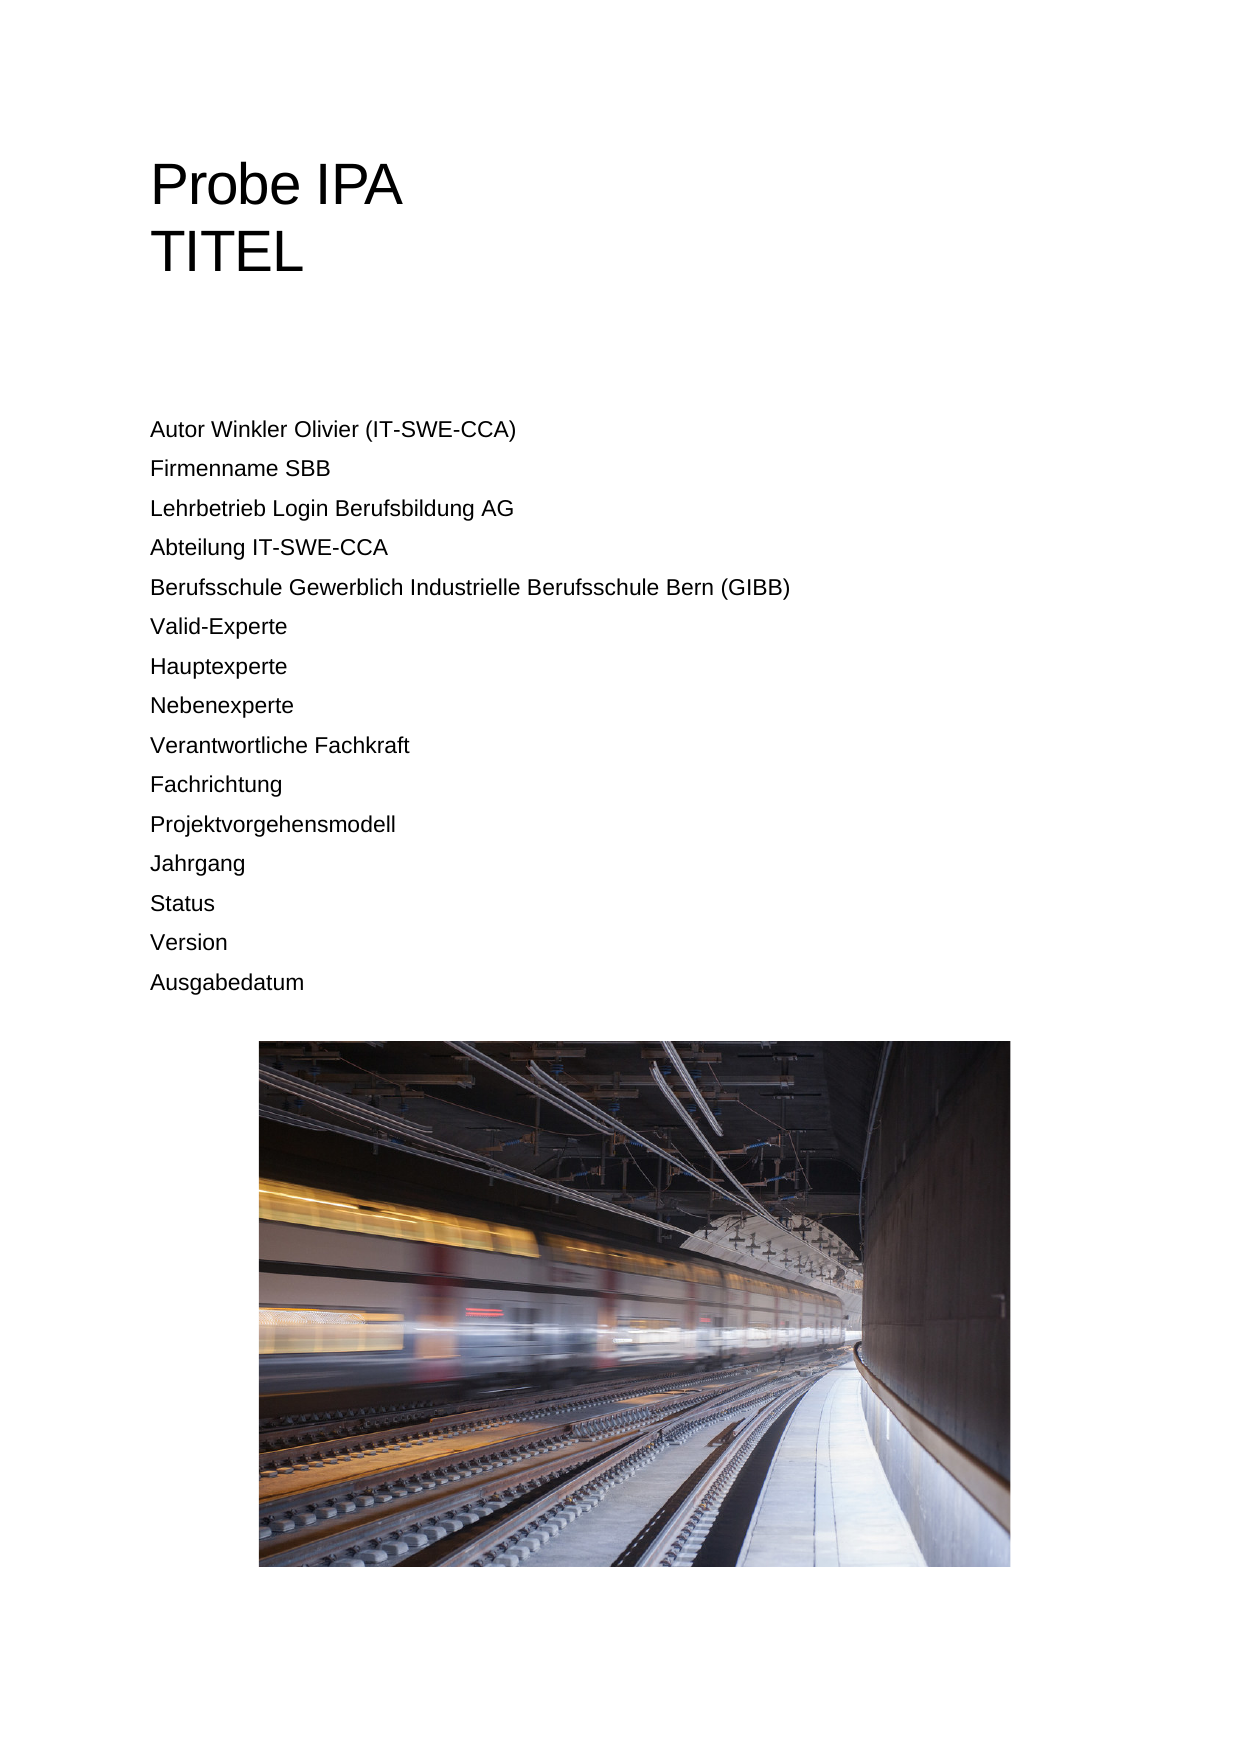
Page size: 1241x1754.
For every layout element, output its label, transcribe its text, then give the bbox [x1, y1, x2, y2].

title Probe IPA [150, 150, 1090, 217]
text Autor Winkler Olivier (IT-SWE-CCA) [150, 416, 1090, 442]
text Hauptexperte [150, 653, 1090, 679]
text Firmenname SBB [150, 455, 1090, 482]
picture [258, 1041, 1010, 1567]
text Ausgabedatum [150, 969, 1090, 995]
text Valid-Experte [150, 613, 1090, 640]
text Fachrichtung [150, 771, 1090, 798]
title TITEL [150, 217, 1090, 284]
text Jahrgang [150, 850, 1090, 877]
text Verantwortliche Fachkraft [150, 732, 1090, 758]
text Version [150, 929, 1090, 956]
text Berufsschule Gewerblich Industrielle Berufsschule Bern (GIBB) [150, 574, 1090, 600]
text Projektvorgehensmodell [150, 811, 1090, 837]
text Lehrbetrieb Login Berufsbildung AG [150, 495, 1090, 521]
text Abteilung IT-SWE-CCA [150, 534, 1090, 561]
text Nebenexperte [150, 692, 1090, 719]
text Status [150, 890, 1090, 916]
